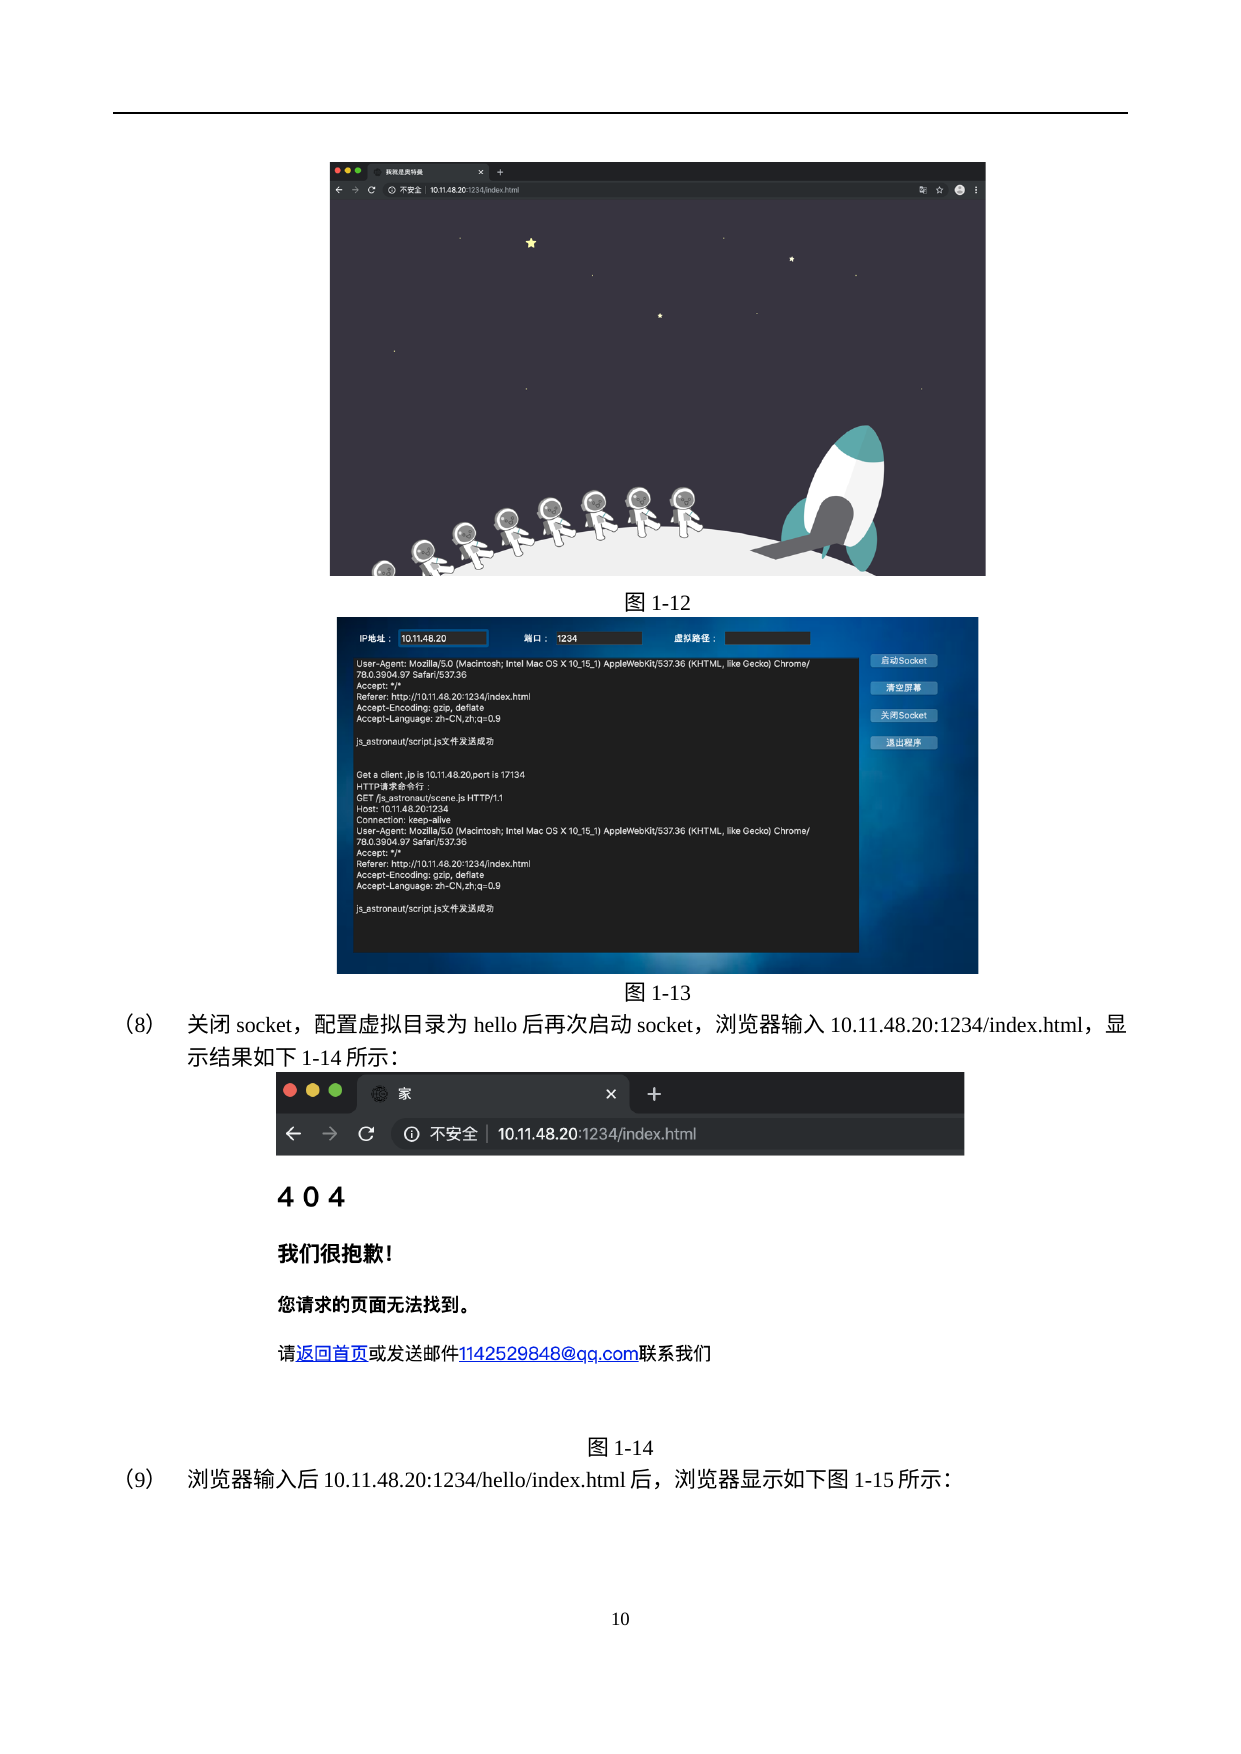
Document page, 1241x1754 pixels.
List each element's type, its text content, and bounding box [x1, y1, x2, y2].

picture [276, 1072, 965, 1421]
picture [336, 617, 979, 974]
list 浏览器输入后10.11.48.20:1234/hello/index.html后，浏览器显示如下图1-15所示： [112, 1462, 1128, 1494]
text 图1-12 [187, 584, 1128, 617]
text 图1-13 [187, 974, 1128, 1007]
list 关闭socket，配置虚拟目录为hello后再次启动socket，浏览器输入10.11.48.20:1234/index.html，显示结果如下1-14所示： [112, 1007, 1128, 1072]
text 图1-14 [112, 1429, 1128, 1462]
picture [329, 162, 986, 576]
